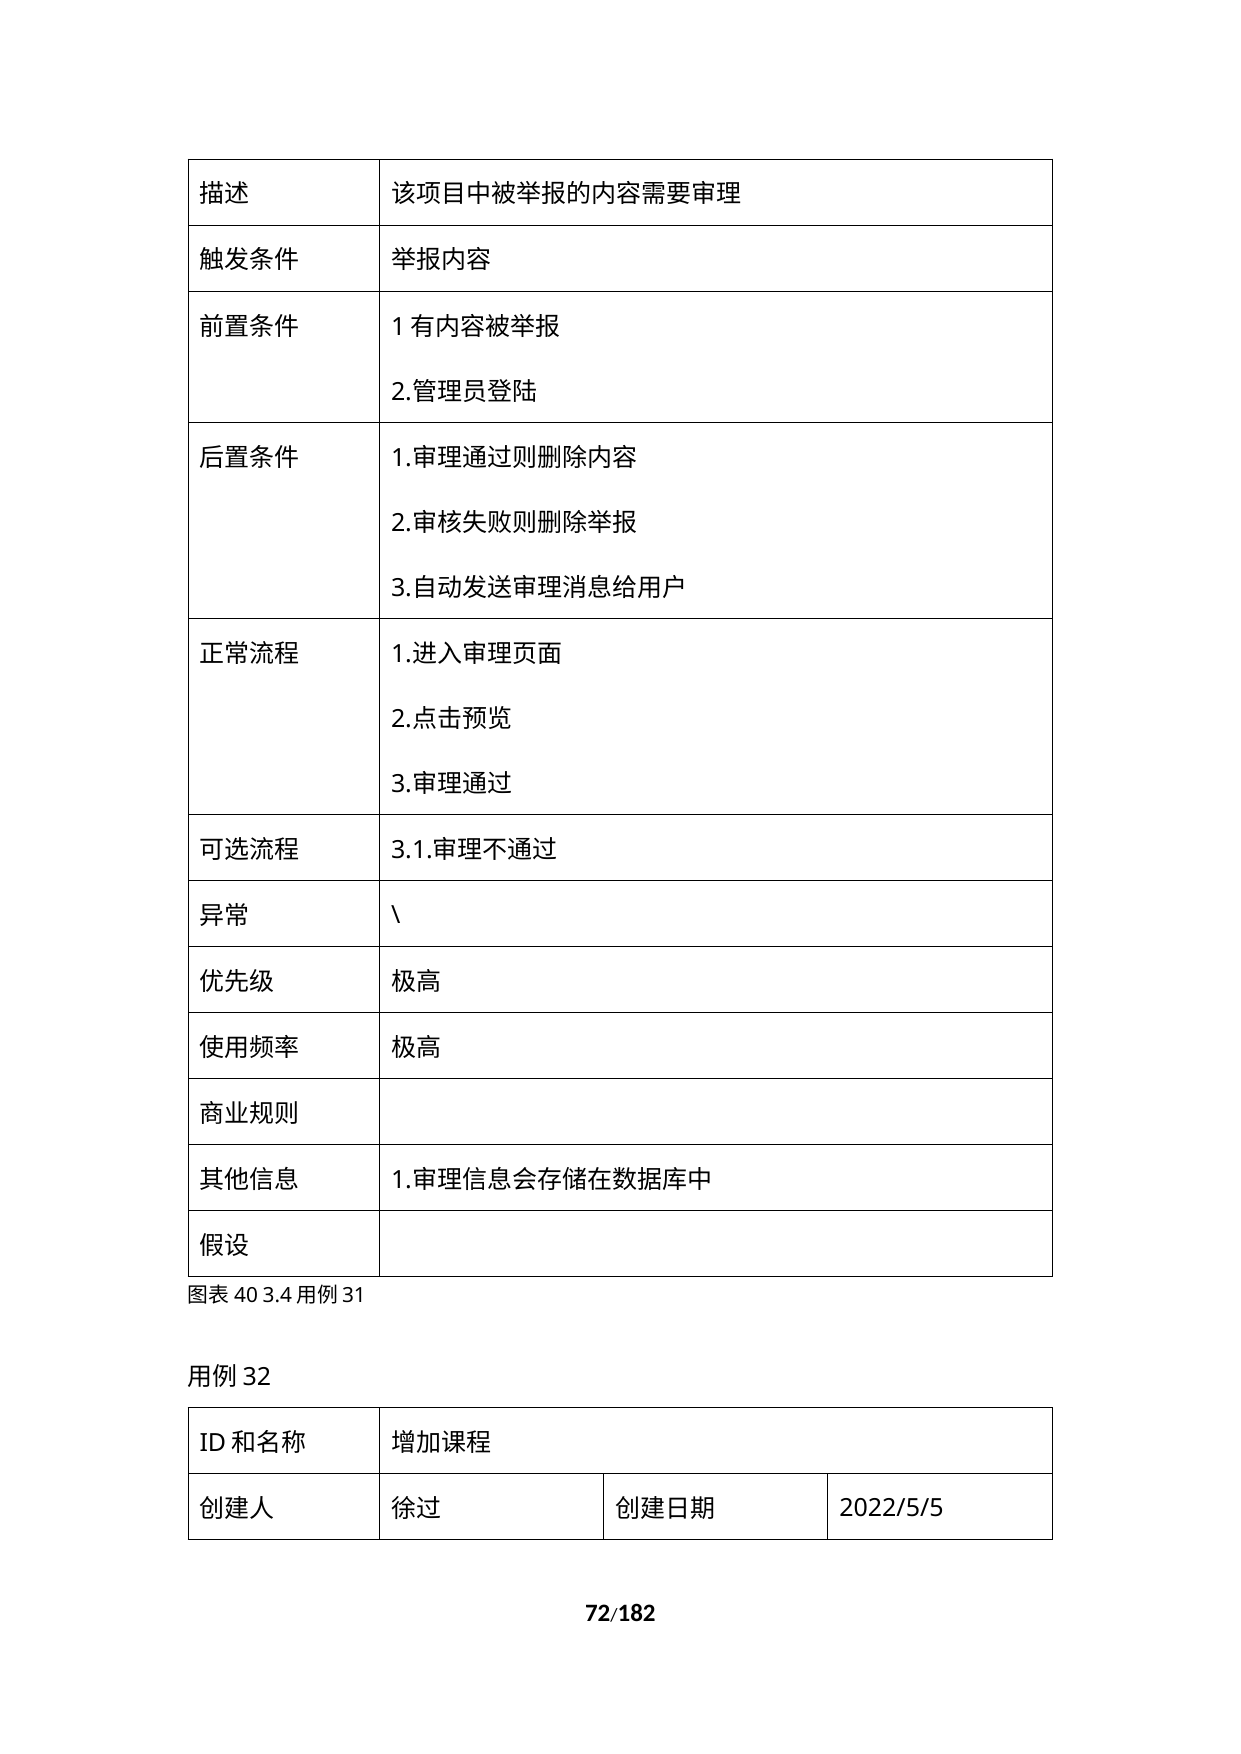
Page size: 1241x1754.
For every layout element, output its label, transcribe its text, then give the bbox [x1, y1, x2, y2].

table_cell 2022/5/5 [828, 1474, 1052, 1539]
table_cell 该项目中被举报的内容需要审理 [380, 160, 1052, 224]
table_cell 前置条件 [189, 292, 379, 422]
table_cell 3.1.审理不通过 [380, 815, 1052, 880]
table_cell 创建日期 [604, 1474, 827, 1539]
table_cell 其他信息 [189, 1145, 379, 1210]
table_cell 异常 [189, 881, 379, 946]
table_cell 描述 [189, 160, 379, 224]
table_cell 假设 [189, 1211, 379, 1276]
text 图表 40 3.4用例31 [187, 1277, 1053, 1309]
table_cell 1.审理信息会存储在数据库中 [380, 1145, 1052, 1210]
table_cell 极高 [380, 1013, 1052, 1078]
table_cell 商业规则 [189, 1079, 379, 1144]
table_cell 1.进入审理页面 2.点击预览 3.审理通过 [380, 619, 1052, 814]
table_cell 1有内容被举报 2.管理员登陆 [380, 292, 1052, 422]
table_cell 举报内容 [380, 226, 1052, 291]
table_cell 后置条件 [189, 423, 379, 618]
table_header ID和名称 [189, 1408, 379, 1473]
table_cell 极高 [380, 947, 1052, 1012]
table_cell 徐过 [380, 1474, 603, 1539]
table_cell [380, 1079, 1052, 1144]
table_cell 触发条件 [189, 226, 379, 291]
table_cell \ [380, 881, 1052, 946]
table_cell 正常流程 [189, 619, 379, 814]
table_cell 优先级 [189, 947, 379, 1012]
text 用例32 [187, 1342, 1053, 1407]
table_cell [380, 1211, 1052, 1276]
table_cell 创建人 [189, 1474, 379, 1539]
table_cell 使用频率 [189, 1013, 379, 1078]
table_cell 1.审理通过则删除内容 2.审核失败则删除举报 3.自动发送审理消息给用户 [380, 423, 1052, 618]
table_header 增加课程 [380, 1408, 1052, 1473]
table_cell 可选流程 [189, 815, 379, 880]
